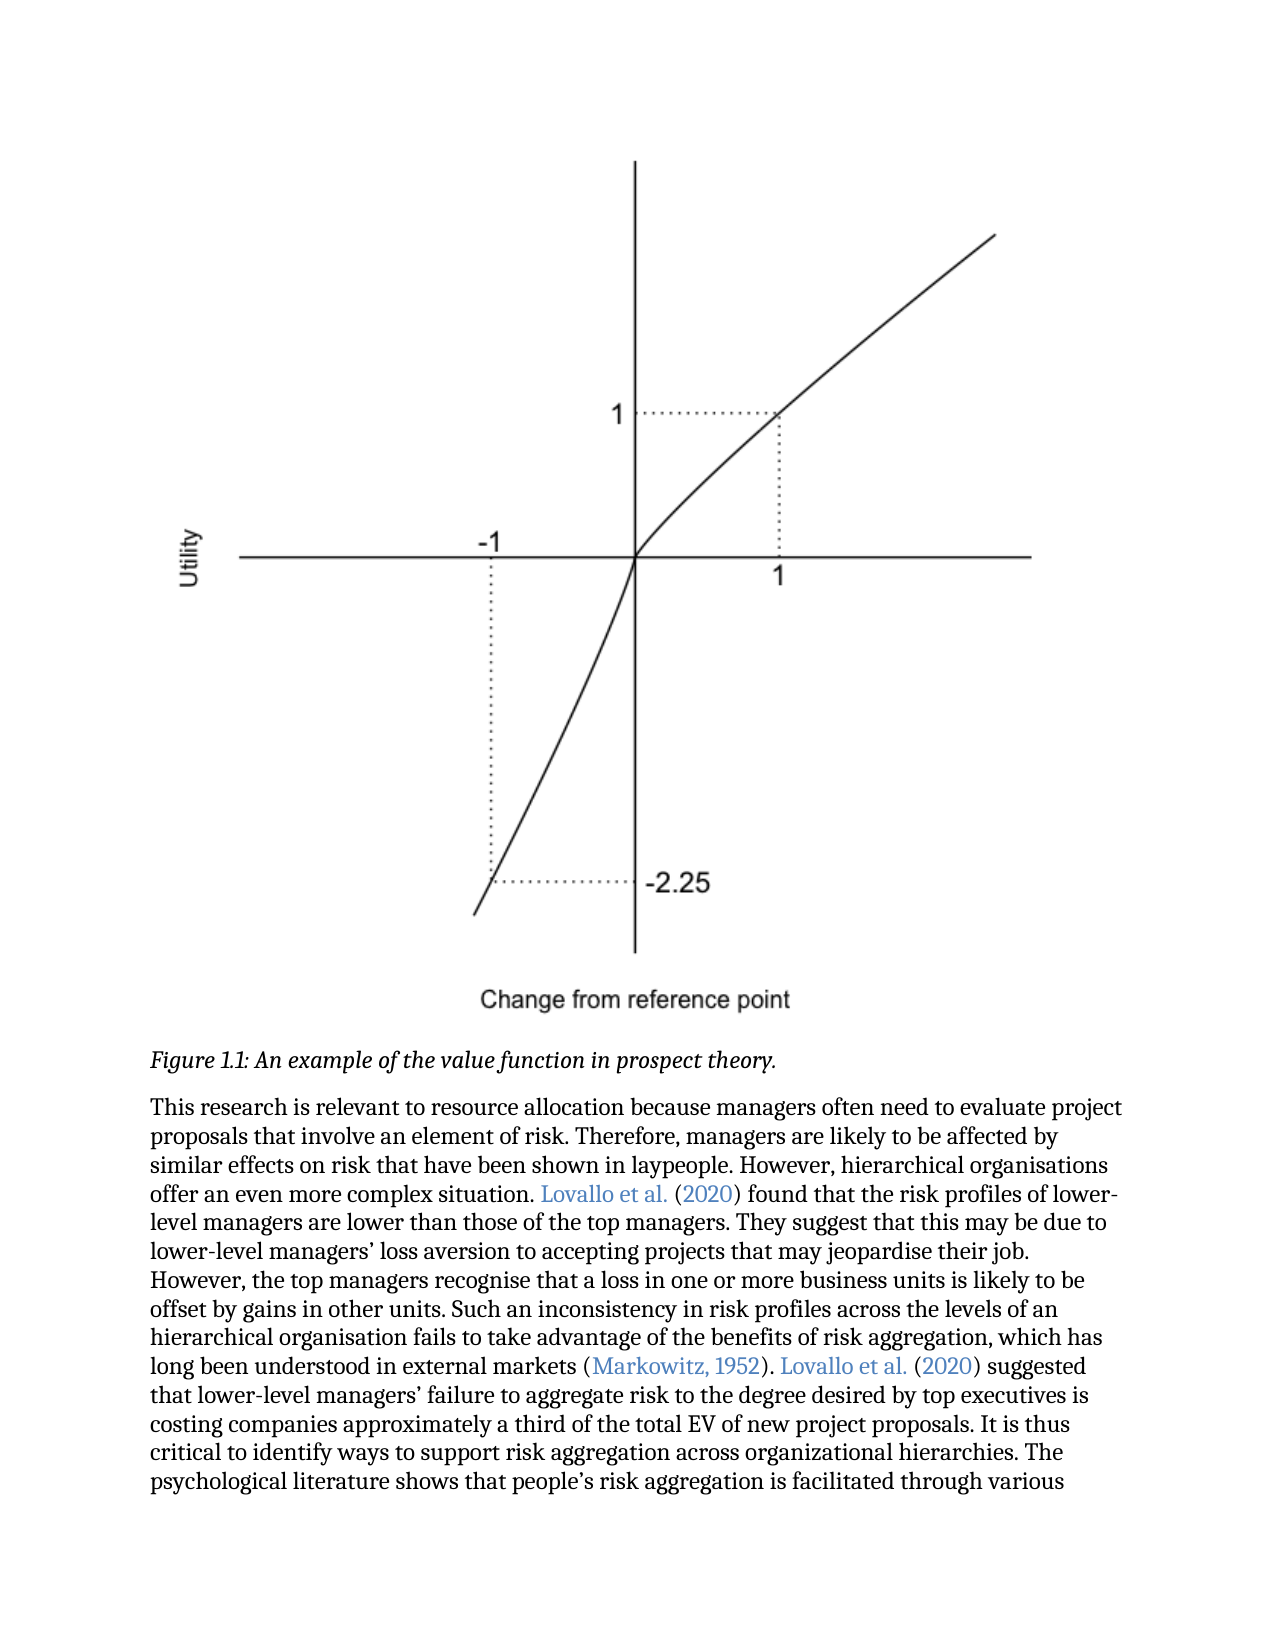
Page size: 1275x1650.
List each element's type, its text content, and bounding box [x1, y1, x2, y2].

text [150, 1093, 1125, 1496]
text Figure 1.1: An example of the value function in prospect theory. [150, 1046, 1125, 1074]
picture [168, 150, 1044, 1025]
